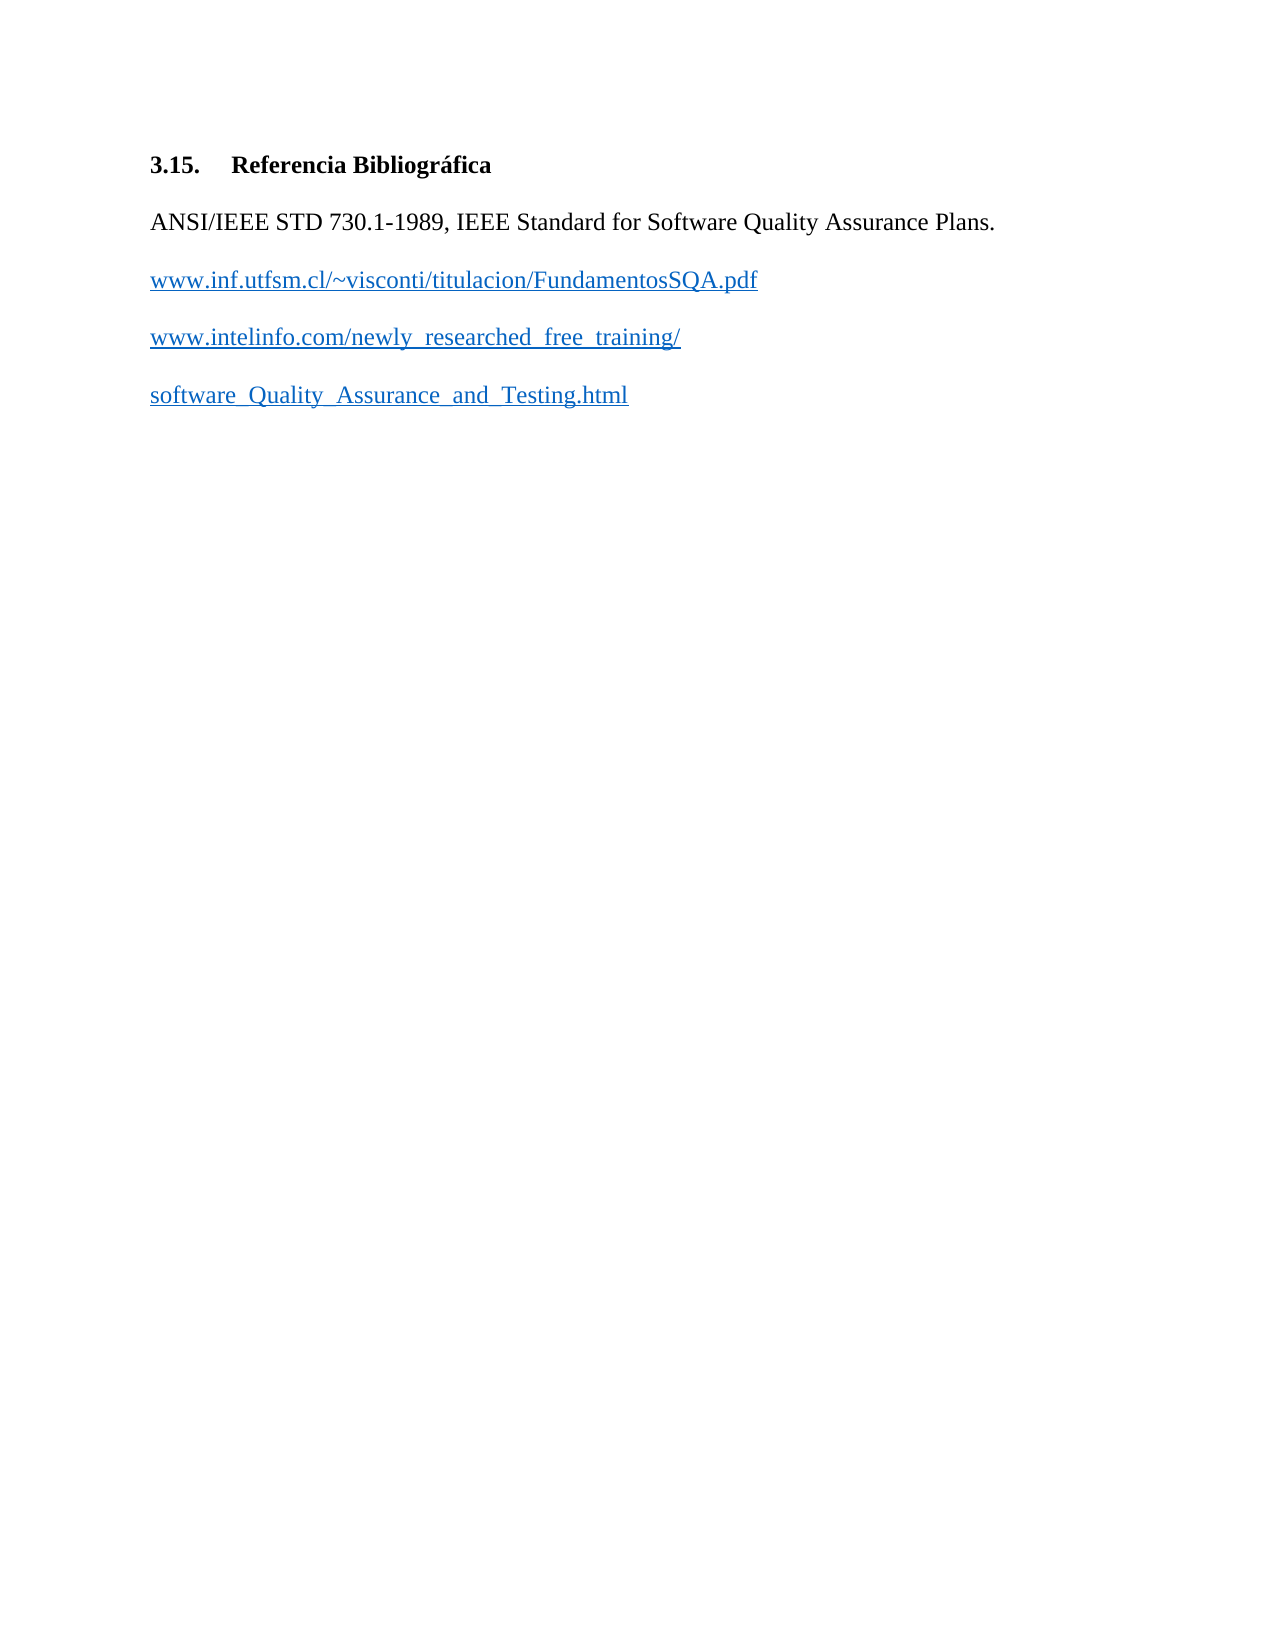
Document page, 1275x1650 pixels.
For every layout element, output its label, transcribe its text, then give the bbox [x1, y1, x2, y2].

text www.intelinfo.com/newly_researched_free_training/software_Quality_Assurance_and_Testing.html [150, 322, 1125, 409]
subtitle Referencia Bibliográfica [150, 150, 1125, 179]
text www.inf.utfsm.cl/~visconti/titulacion/FundamentosSQA.pdf [150, 265, 1125, 294]
text ANSI/IEEE STD 730.1-1989, IEEE Standard for Software Quality Assurance Plans. [150, 207, 1125, 236]
